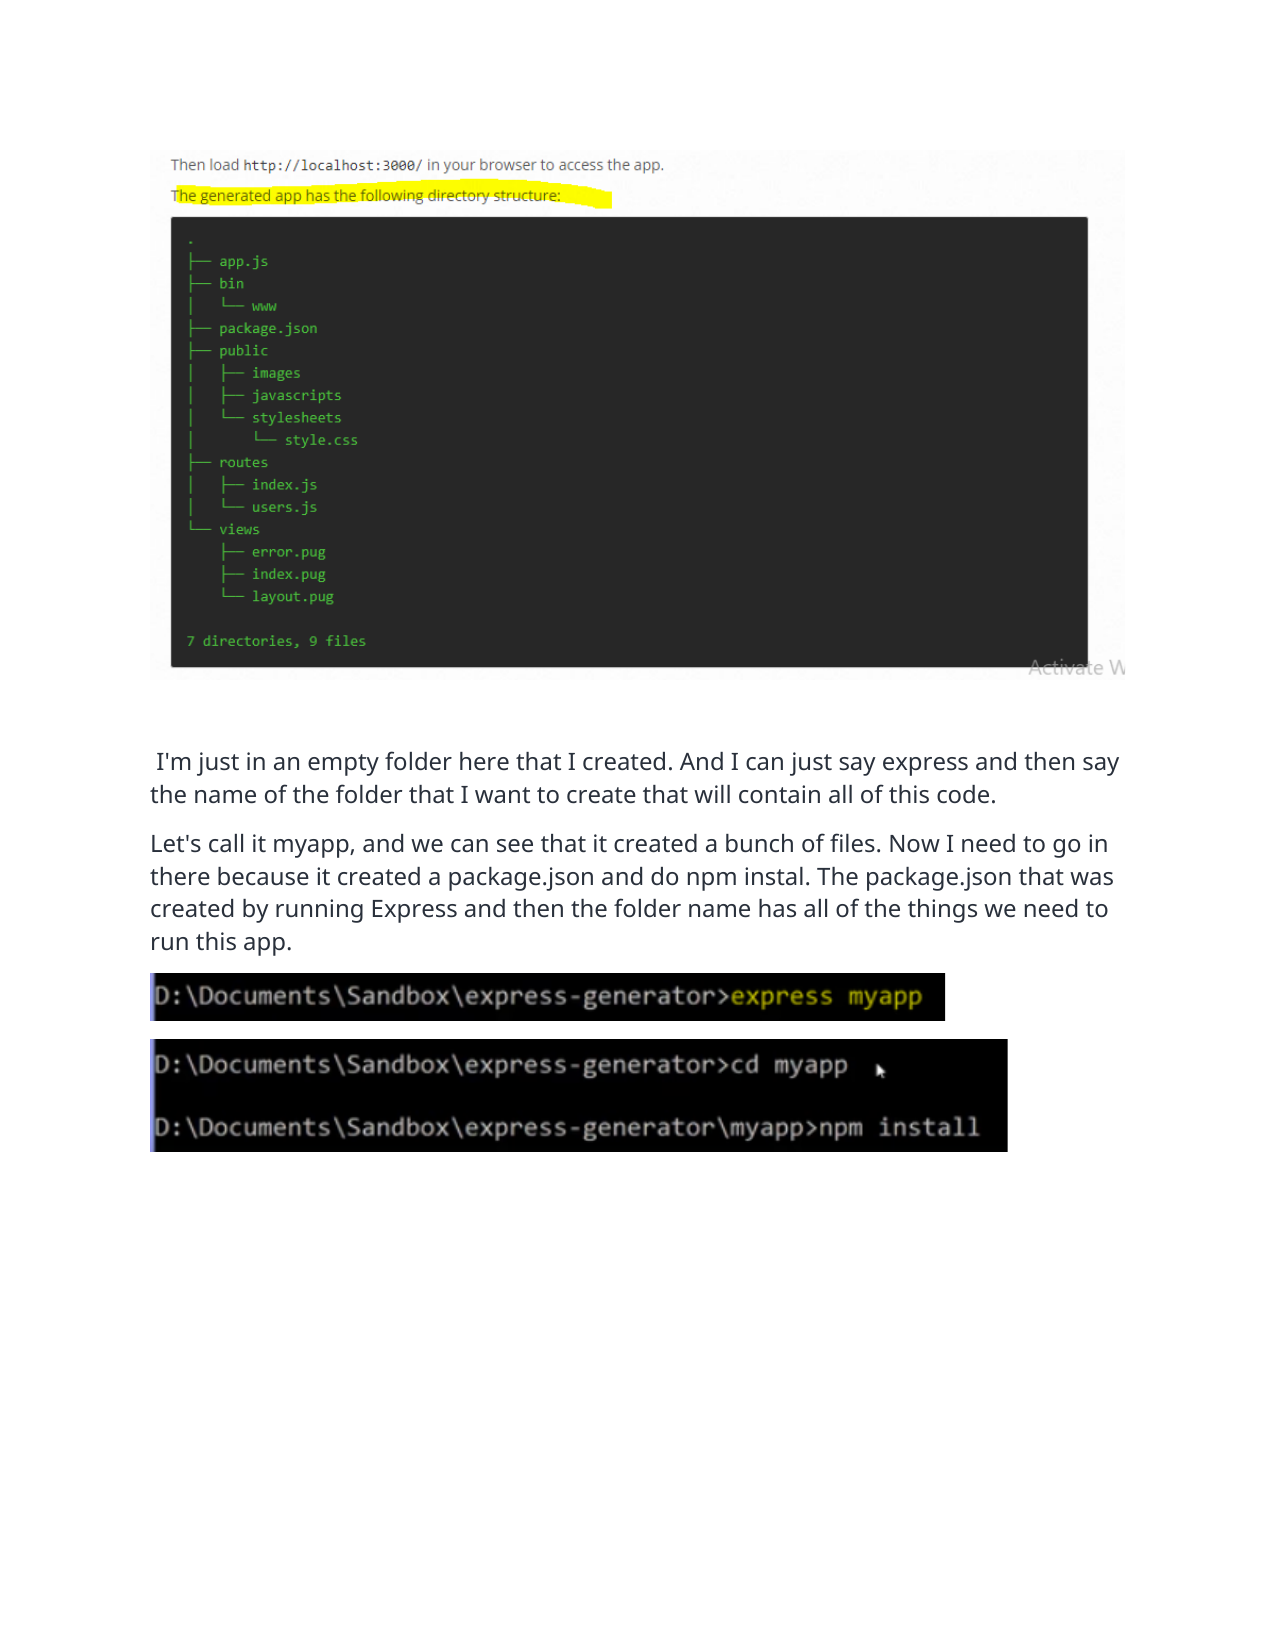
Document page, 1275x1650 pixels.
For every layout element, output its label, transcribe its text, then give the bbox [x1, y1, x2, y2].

picture [150, 1039, 1008, 1152]
picture [150, 150, 1125, 680]
text I'm just in an empty folder here that I created. And I can just say express and then say the name of the folder that I want to create that will contain all of this code. [150, 745, 1125, 810]
text Let's call it myapp, and we can see that it created a bunch of files. Now I need to go in there because it created a package.json and do npm instal. The package.json that was created by running Express and then the folder name has all of the things we need to run this app. [150, 827, 1125, 957]
picture [150, 973, 946, 1021]
